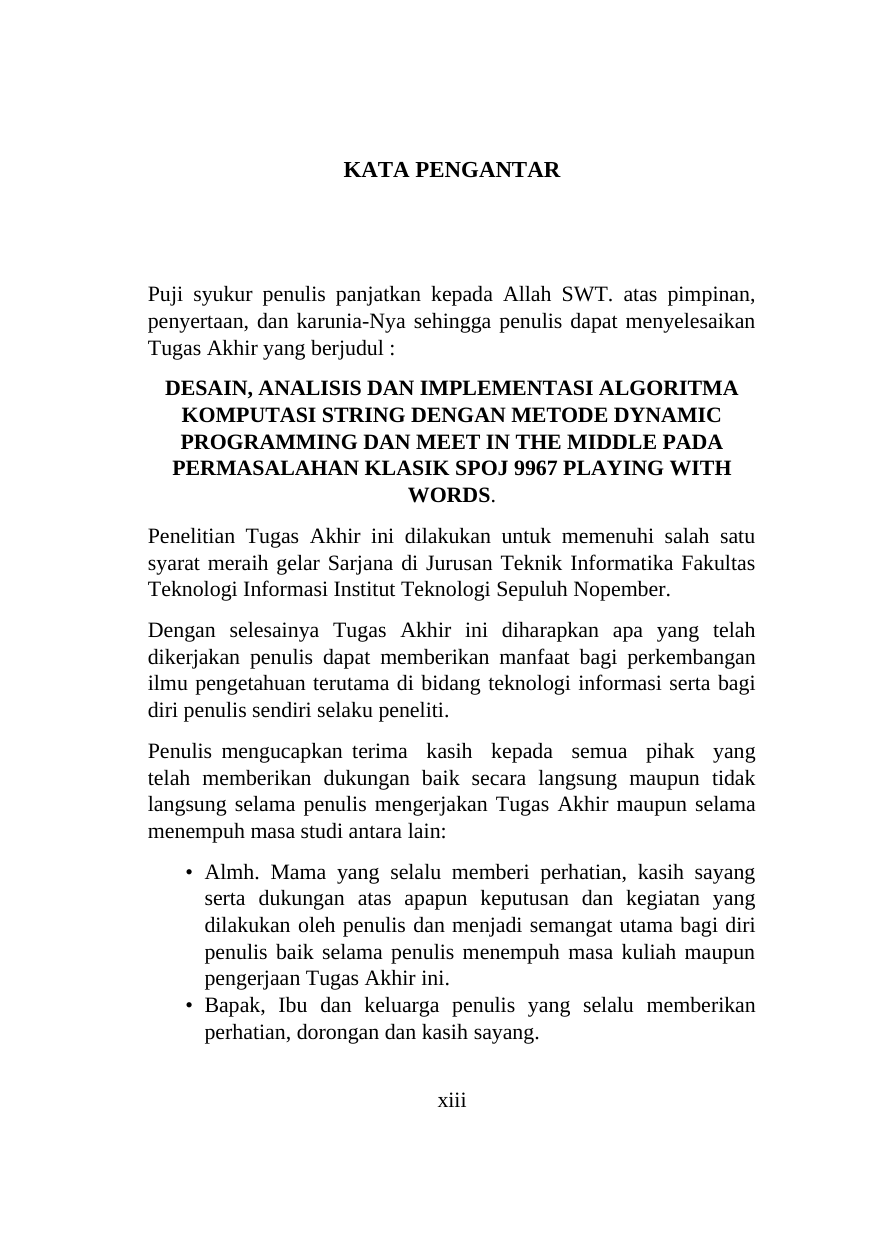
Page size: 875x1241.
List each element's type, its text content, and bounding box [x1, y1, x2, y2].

text xiii [211, 1087, 693, 1112]
text Penelitian Tugas Akhir ini dilakukan untuk memenuhi salah satu syarat meraih gelar Sarjana di Jurusan Teknik Informatika Fakultas Teknologi Informasi Institut Teknologi Sepuluh Nopember. [148, 523, 756, 601]
text Puji syukur penulis panjatkan kepada Allah SWT. atas pimpinan, penyertaan, dan karunia-Nya sehingga penulis dapat menyelesaikan Tugas Akhir yang berjudul : [148, 281, 756, 360]
text Dengan selesainya Tugas Akhir ini diharapkan apa yang telah dikerjakan penulis dapat memberikan manfaat bagi perkembangan ilmu pengetahuan terutama di bidang teknologi informasi serta bagi diri penulis sendiri selaku peneliti. [148, 617, 756, 722]
list Almh. Mama yang selalu memberi perhatian, kasih sayang serta dukungan atas apapun keputusan dan kegiatan yang dilakukan oleh penulis dan menjadi semangat utama bagi diri penulis baik selama penulis menempuh masa kuliah maupun pengerjaan Tugas Akhir ini. [185, 859, 756, 991]
list Bapak, Ibu dan keluarga penulis yang selalu memberikan perhatian, dorongan dan kasih sayang. [185, 992, 756, 1044]
subtitle KATA PENGANTAR [211, 156, 693, 182]
text DESAIN, ANALISIS DAN IMPLEMENTASI ALGORITMA KOMPUTASI STRING DENGAN METODE DYNAMIC PROGRAMMING DAN MEET IN THE MIDDLE PADA PERMASALAHAN KLASIK SPOJ 9967 PLAYING WITH WORDS. [136, 375, 768, 507]
text Penulis mengucapkan terima kasih kepada semua pihak yang telah memberikan dukungan baik secara langsung maupun tidak langsung selama penulis mengerjakan Tugas Akhir maupun selama menempuh masa studi antara lain: [148, 738, 756, 843]
